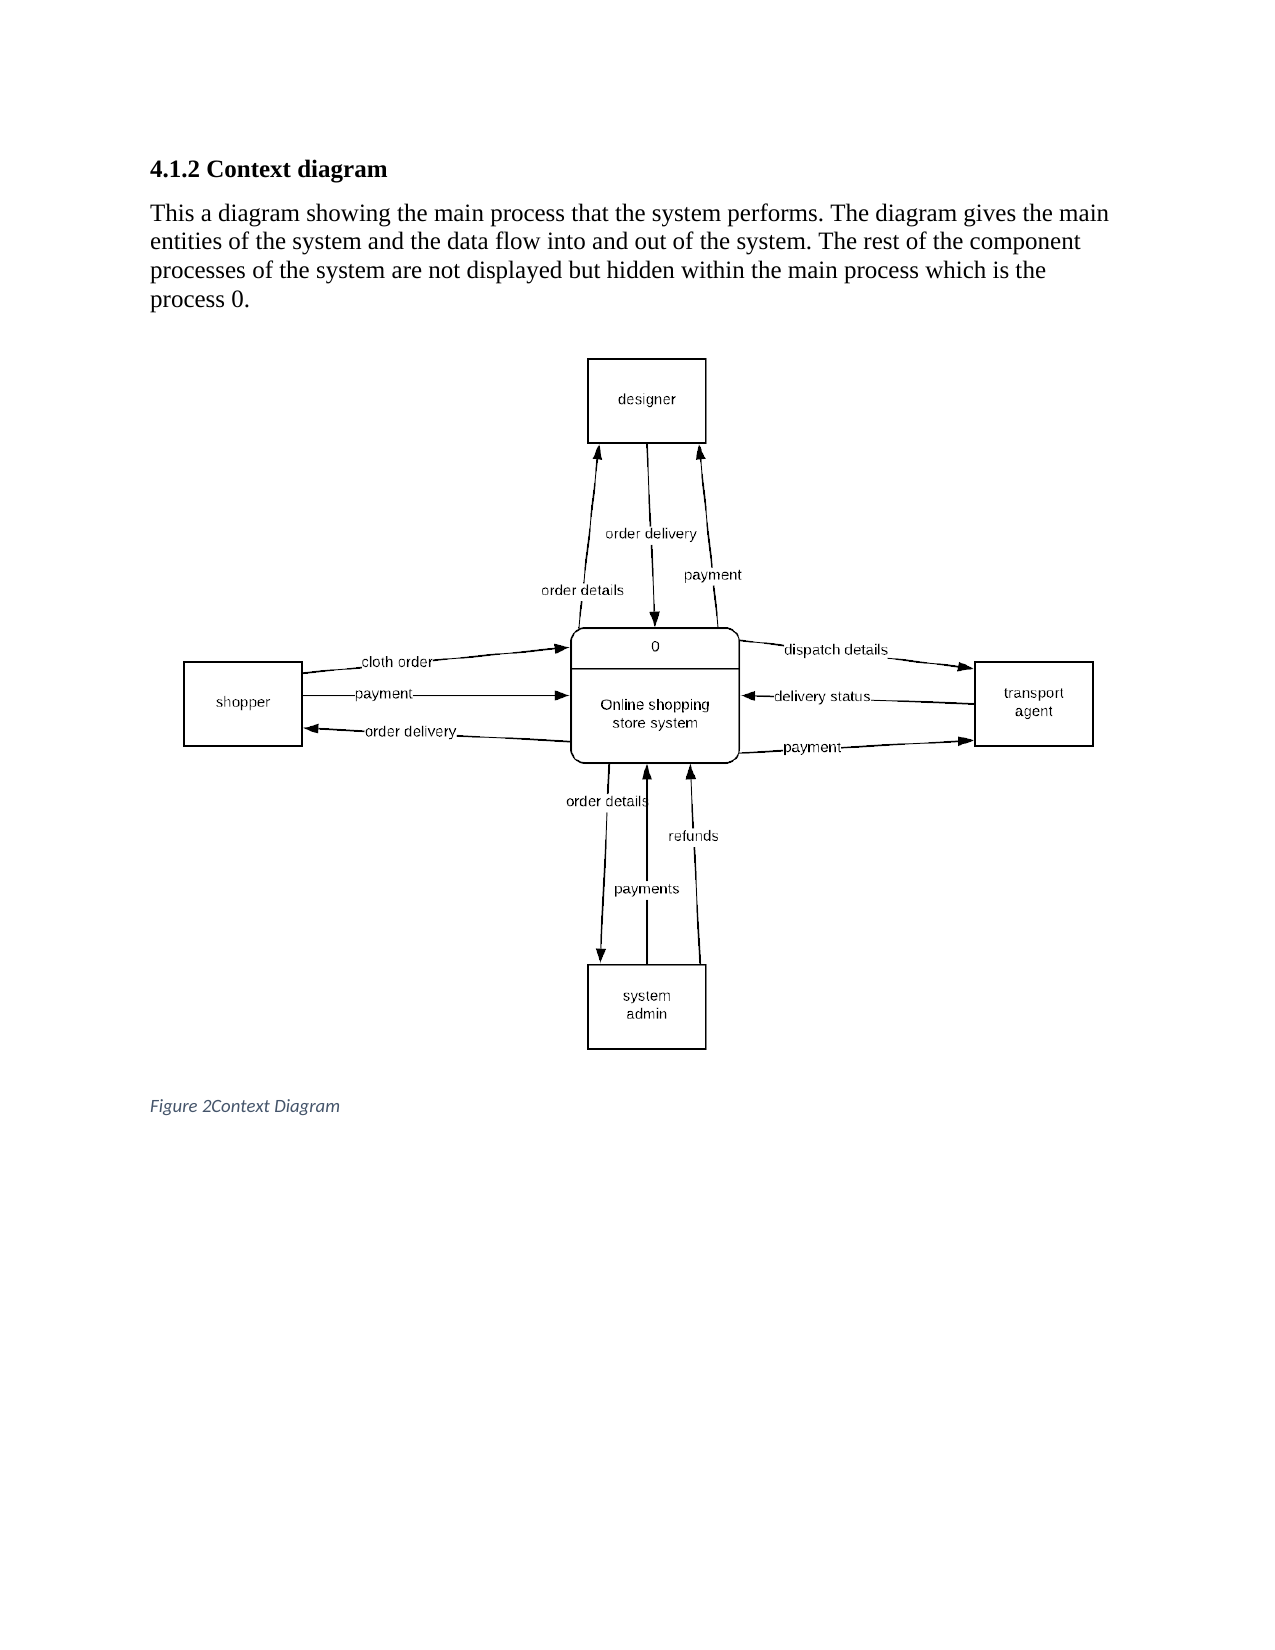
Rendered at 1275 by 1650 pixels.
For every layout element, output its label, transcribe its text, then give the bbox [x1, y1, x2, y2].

subtitle 4.1.2 Context diagram [150, 154, 1125, 183]
text Figure 2Context Diagram [150, 1094, 1125, 1117]
text This a diagram showing the main process that the system performs. The diagram gives the main entities of the system and the data flow into and out of the system. The rest of the component processes of the system are not displayed but hidden within the main process which is the process 0. [150, 198, 1125, 313]
picture [150, 325, 1125, 1082]
